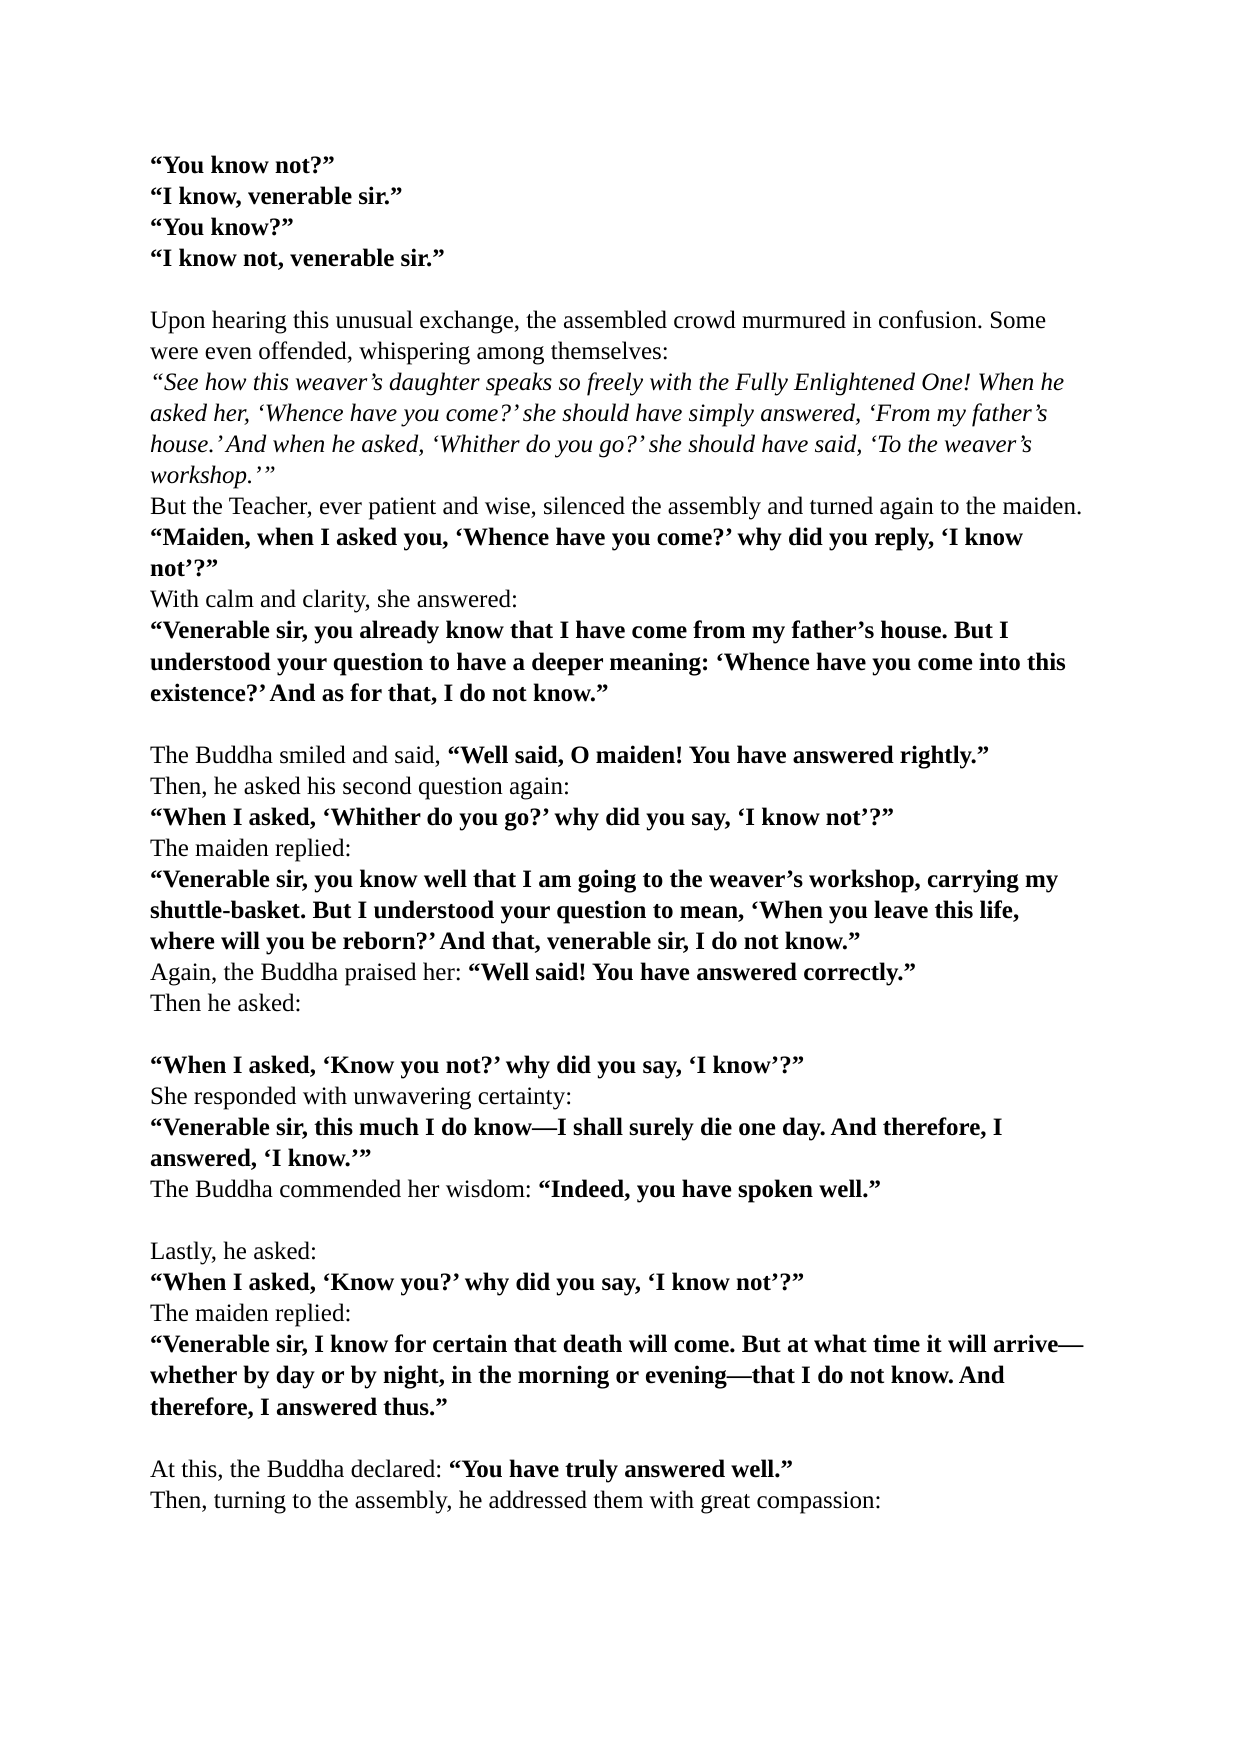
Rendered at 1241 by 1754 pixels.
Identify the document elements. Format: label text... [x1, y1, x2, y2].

text “Venerable sir, you already know that I have come from my father’s house. But I understood your question to have a deeper meaning: ‘Whence have you come into this existence?’ And as for that, I do not know.” [150, 616, 1090, 706]
text The maiden replied: [150, 833, 1090, 862]
text “When I asked, ‘Whither do you go?’ why did you say, ‘I know not’?” [150, 802, 1090, 831]
text Then he asked: [150, 988, 1090, 1017]
text But the Teacher, ever patient and wise, silenced the assembly and turned again to the maiden. [150, 491, 1090, 520]
text Then, turning to the assembly, he addressed them with great compassion: [150, 1485, 1090, 1513]
text “Venerable sir, I know for certain that death will come. But at what time it will arrive—whether by day or by night, in the morning or evening—that I do not know. And therefore, I answered thus.” [150, 1329, 1090, 1420]
text With calm and clarity, she answered: [150, 584, 1090, 613]
text She responded with unwavering certainty: [150, 1081, 1090, 1110]
text Upon hearing this unusual exchange, the assembled crowd murmured in confusion. Some were even offended, whispering among themselves: [150, 305, 1090, 365]
text Then, he asked his second question again: [150, 771, 1090, 799]
text At this, the Buddha declared: “You have truly answered well.” [150, 1454, 1090, 1482]
text “Venerable sir, you know well that I am going to the weaver’s workshop, carrying my shuttle-basket. But I understood your question to mean, ‘When you leave this life, where will you be reborn?’ And that, venerable sir, I do not know.” [150, 864, 1090, 955]
text “Maiden, when I asked you, ‘Whence have you come?’ why did you reply, ‘I know not’?” [150, 522, 1090, 582]
text The maiden replied: [150, 1298, 1090, 1327]
text The Buddha commended her wisdom: “Indeed, you have spoken well.” [150, 1174, 1090, 1203]
text “See how this weaver’s daughter speaks so freely with the Fully Enlightened One! When he asked her, ‘Whence have you come?’ she should have simply answered, ‘From my father’s house.’ And when he asked, ‘Whither do you go?’ she should have said, ‘To the weaver’s workshop.’” [150, 367, 1090, 489]
text “You know not?” “I know, venerable sir.” [150, 150, 1090, 210]
text “When I asked, ‘Know you not?’ why did you say, ‘I know’?” [150, 1050, 1090, 1079]
text “You know?” “I know not, venerable sir.” [150, 212, 1090, 272]
text Again, the Buddha praised her: “Well said! You have answered correctly.” [150, 957, 1090, 986]
text “When I asked, ‘Know you?’ why did you say, ‘I know not’?” [150, 1267, 1090, 1296]
text “Venerable sir, this much I do know—I shall surely die one day. And therefore, I answered, ‘I know.’” [150, 1112, 1090, 1172]
text The Buddha smiled and said, “Well said, O maiden! You have answered rightly.” [150, 740, 1090, 768]
text Lastly, he asked: [150, 1236, 1090, 1265]
